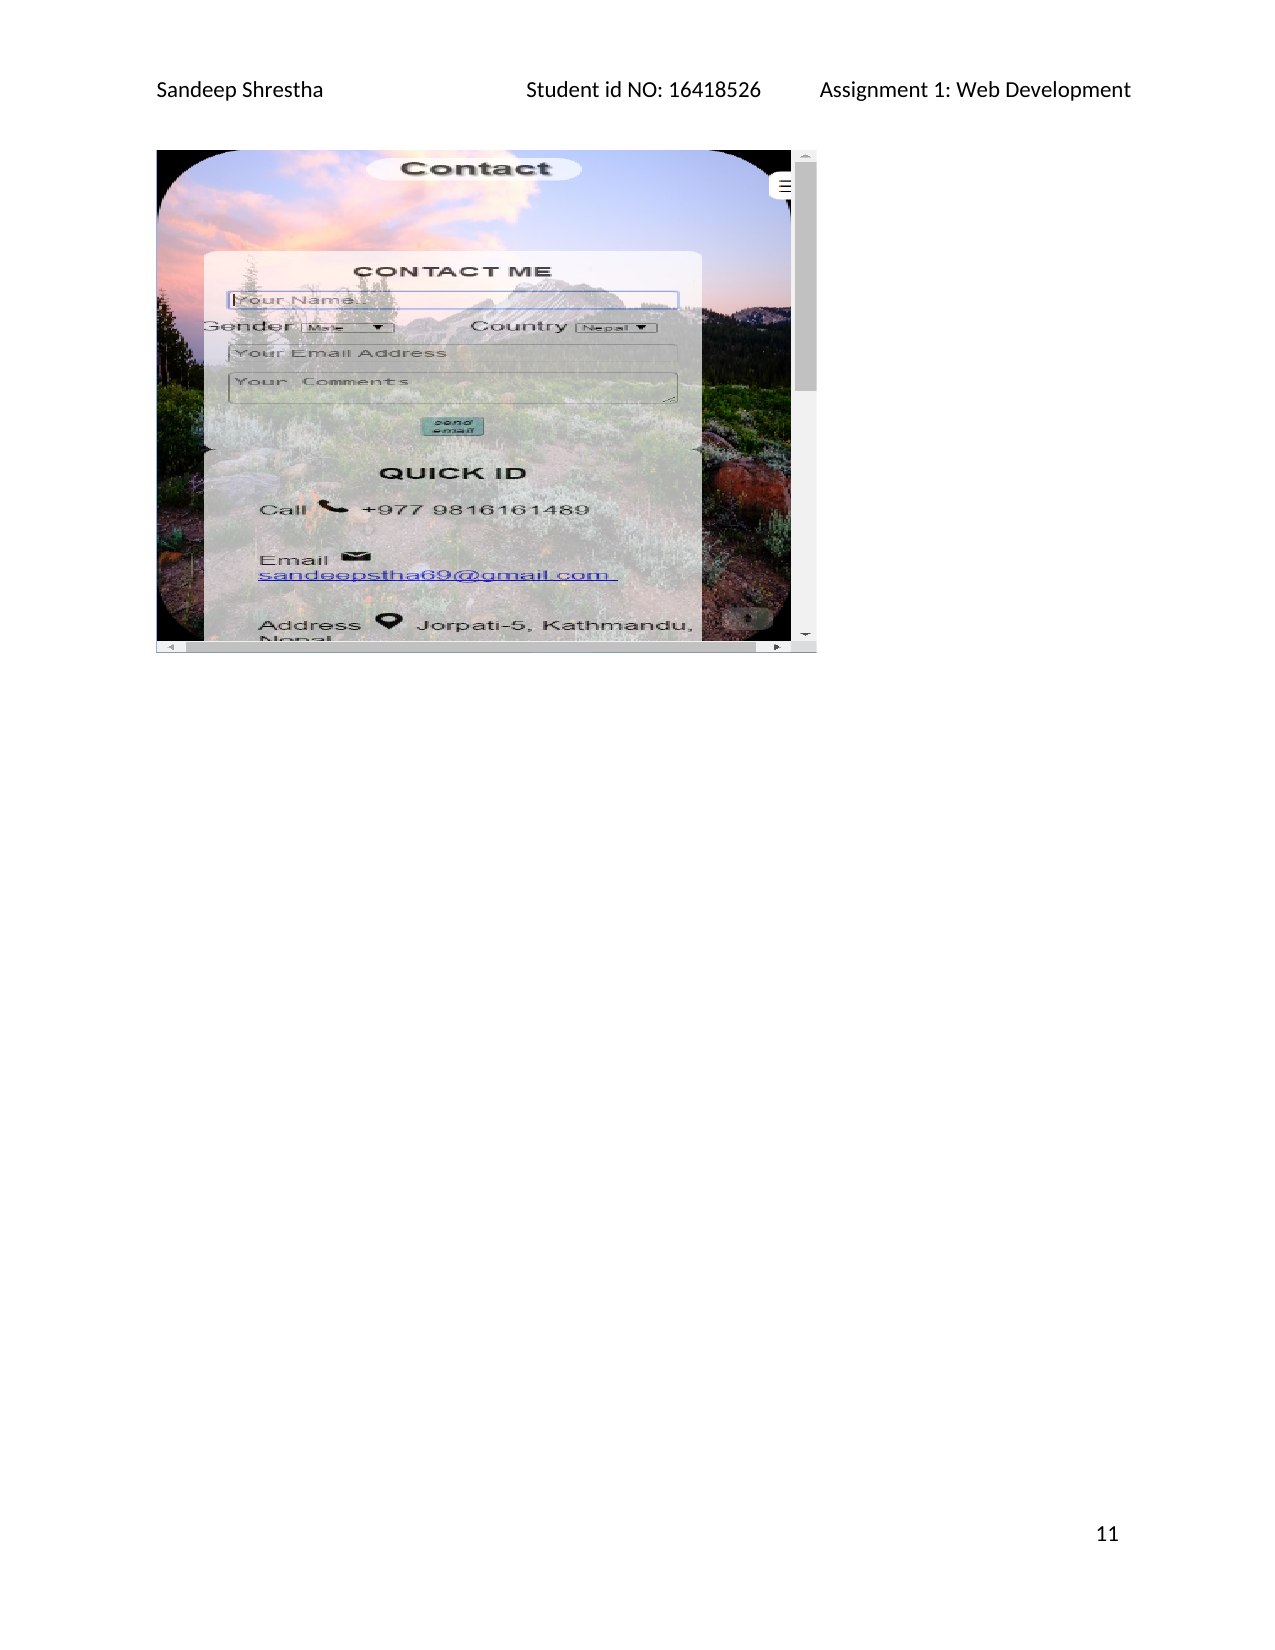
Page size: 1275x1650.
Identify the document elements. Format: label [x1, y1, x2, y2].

picture [156, 150, 817, 653]
